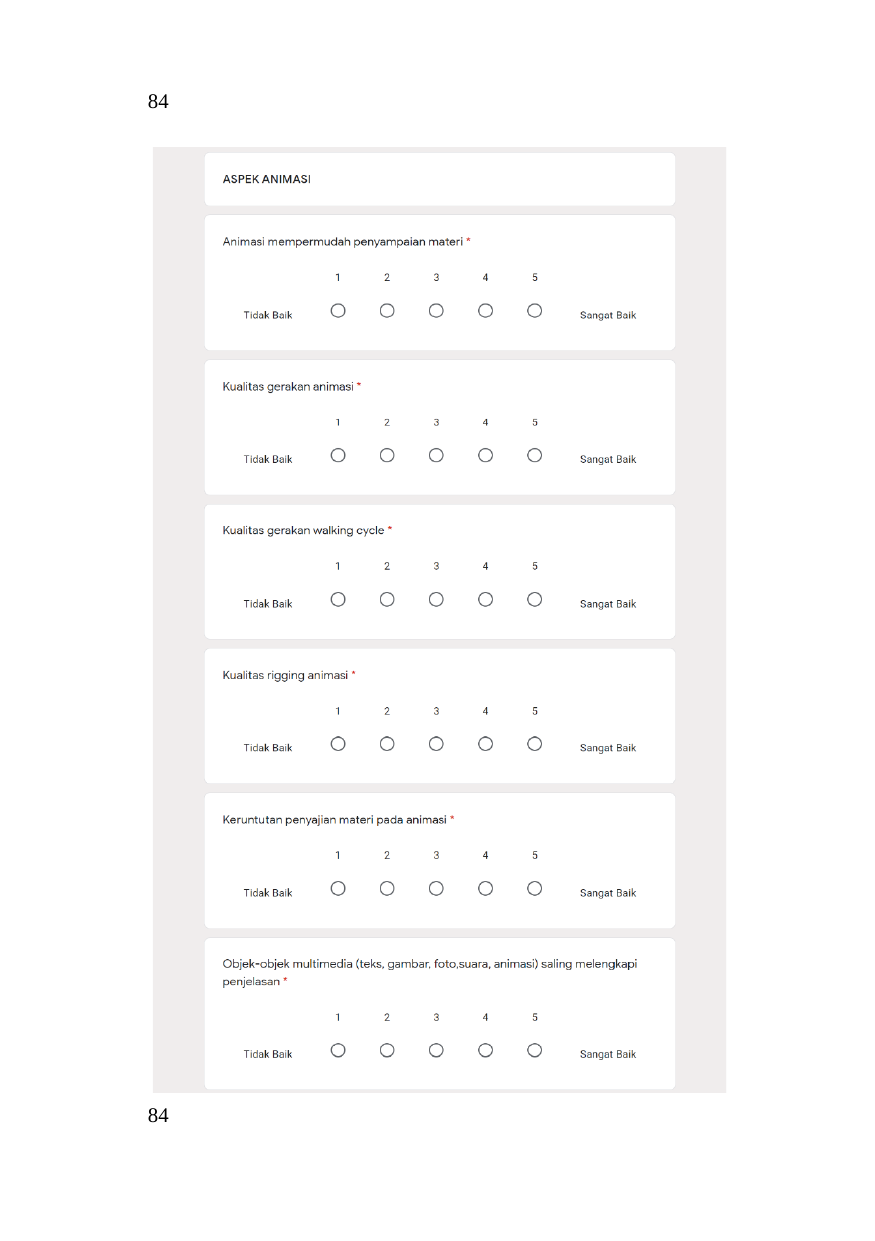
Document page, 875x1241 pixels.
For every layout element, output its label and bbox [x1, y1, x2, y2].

picture [152, 147, 727, 1093]
